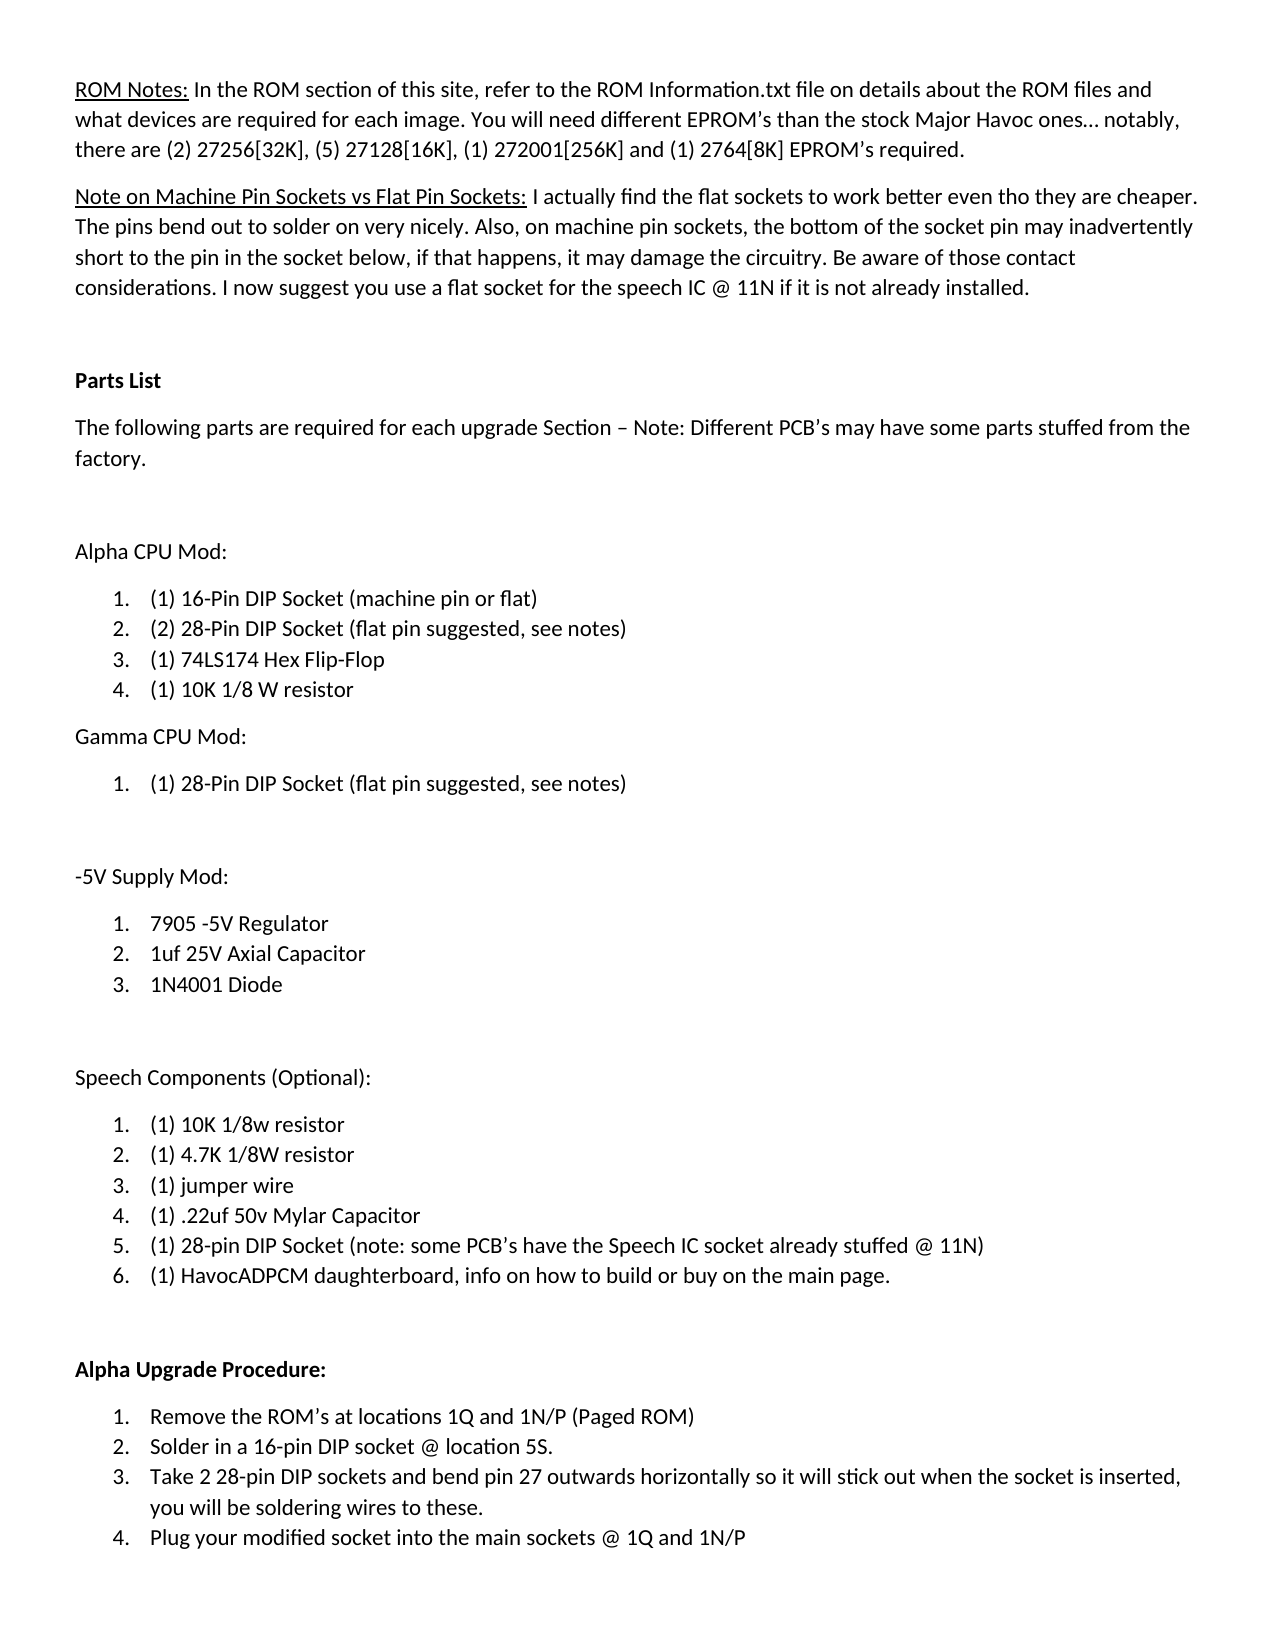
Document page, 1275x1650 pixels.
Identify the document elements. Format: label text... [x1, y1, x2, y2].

text Gamma CPU Mod: [75, 722, 1200, 750]
list 1N4001 Diode [112, 970, 1200, 998]
text Alpha CPU Mod: [75, 537, 1200, 566]
text ROM Notes: In the ROM section of this site, refer to the ROM Information.txt file on details about the ROM files and what devices are required for each image. You will need different EPROM’s than the stock Major Havoc ones… notably, there are (2) 27256[32K], (5) 27128[16K], (1) 272001[256K] and (1) 2764[8K] EPROM’s required. [75, 75, 1200, 163]
list (1) .22uf 50v Mylar Capacitor [112, 1201, 1200, 1229]
list (1) 28-pin DIP Socket (note: some PCB’s have the Speech IC socket already stuffed @ 11N) [112, 1231, 1200, 1259]
text Note on Machine Pin Sockets vs Flat Pin Sockets: I actually find the flat sockets to work better even tho they are cheaper. The pins bend out to solder on very nicely. Also, on machine pin sockets, the bottom of the socket pin may inadvertently short to the pin in the socket below, if that happens, it may damage the circuitry. Be aware of those contact considerations. I now suggest you use a flat socket for the speech IC @ 11N if it is not already installed. [75, 182, 1200, 301]
list (1) 16-Pin DIP Socket (machine pin or flat) [112, 584, 1200, 612]
list 1uf 25V Axial Capacitor [112, 939, 1200, 968]
text The following parts are required for each upgrade Section – Note: Different PCB’s may have some parts stuffed from the factory. [75, 413, 1200, 472]
text -5V Supply Mod: [75, 862, 1200, 891]
text Alpha Upgrade Procedure: [75, 1355, 1200, 1383]
list (1) 10K 1/8 W resistor [112, 675, 1200, 703]
list (1) 28-Pin DIP Socket (flat pin suggested, see notes) [112, 769, 1200, 797]
list Remove the ROM’s at locations 1Q and 1N/P (Paged ROM) [112, 1402, 1200, 1430]
list (1) jumper wire [112, 1171, 1200, 1199]
list Solder in a 16-pin DIP socket @ location 5S. [112, 1432, 1200, 1460]
text Parts List [75, 367, 1200, 395]
list Take 2 28-pin DIP sockets and bend pin 27 outwards horizontally so it will stick out when the socket is inserted, you will be soldering wires to these. [112, 1462, 1200, 1521]
text Speech Components (Optional): [75, 1063, 1200, 1092]
list (1) HavocADPCM daughterboard, info on how to build or buy on the main page. [112, 1261, 1200, 1289]
list (2) 28-Pin DIP Socket (flat pin suggested, see notes) [112, 614, 1200, 643]
list 7905 -5V Regulator [112, 909, 1200, 937]
list (1) 4.7K 1/8W resistor [112, 1141, 1200, 1169]
list (1) 74LS174 Hex Flip-Flop [112, 645, 1200, 673]
list Plug your modified socket into the main sockets @ 1Q and 1N/P [112, 1523, 1200, 1551]
list (1) 10K 1/8w resistor [112, 1110, 1200, 1138]
